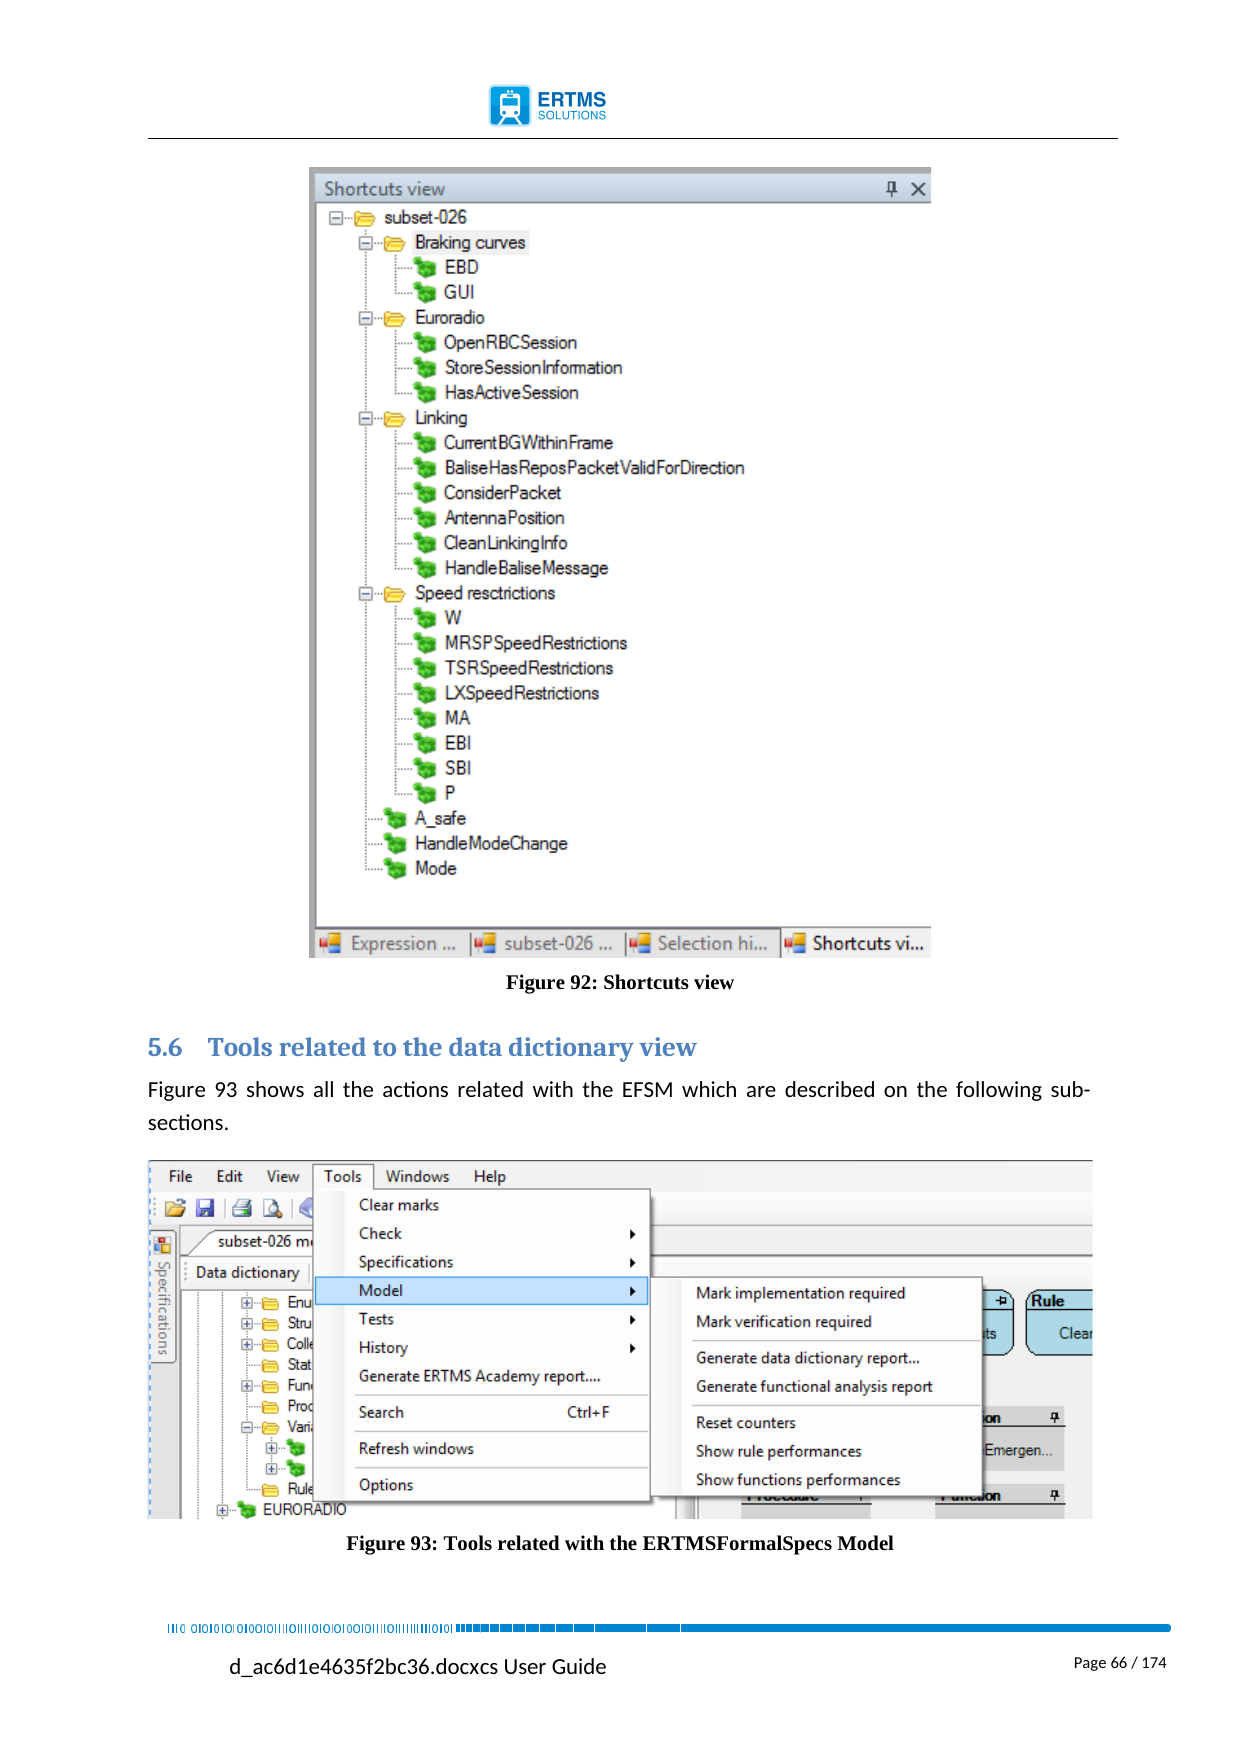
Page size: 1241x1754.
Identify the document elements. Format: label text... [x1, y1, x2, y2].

text Figure 93: Tools related with the ERTMSFormalSpecs Model [148, 1531, 1093, 1555]
text Figure 92: Shortcuts view [148, 970, 1093, 994]
subtitle Tools related to the data dictionary view [148, 1032, 1093, 1063]
picture [477, 73, 617, 138]
text Figure 93 shows all the actions related with the EFSM which are described on the following sub-sections. [148, 1075, 1093, 1136]
picture [167, 1624, 1171, 1633]
picture [309, 167, 932, 958]
picture [147, 1160, 1093, 1519]
